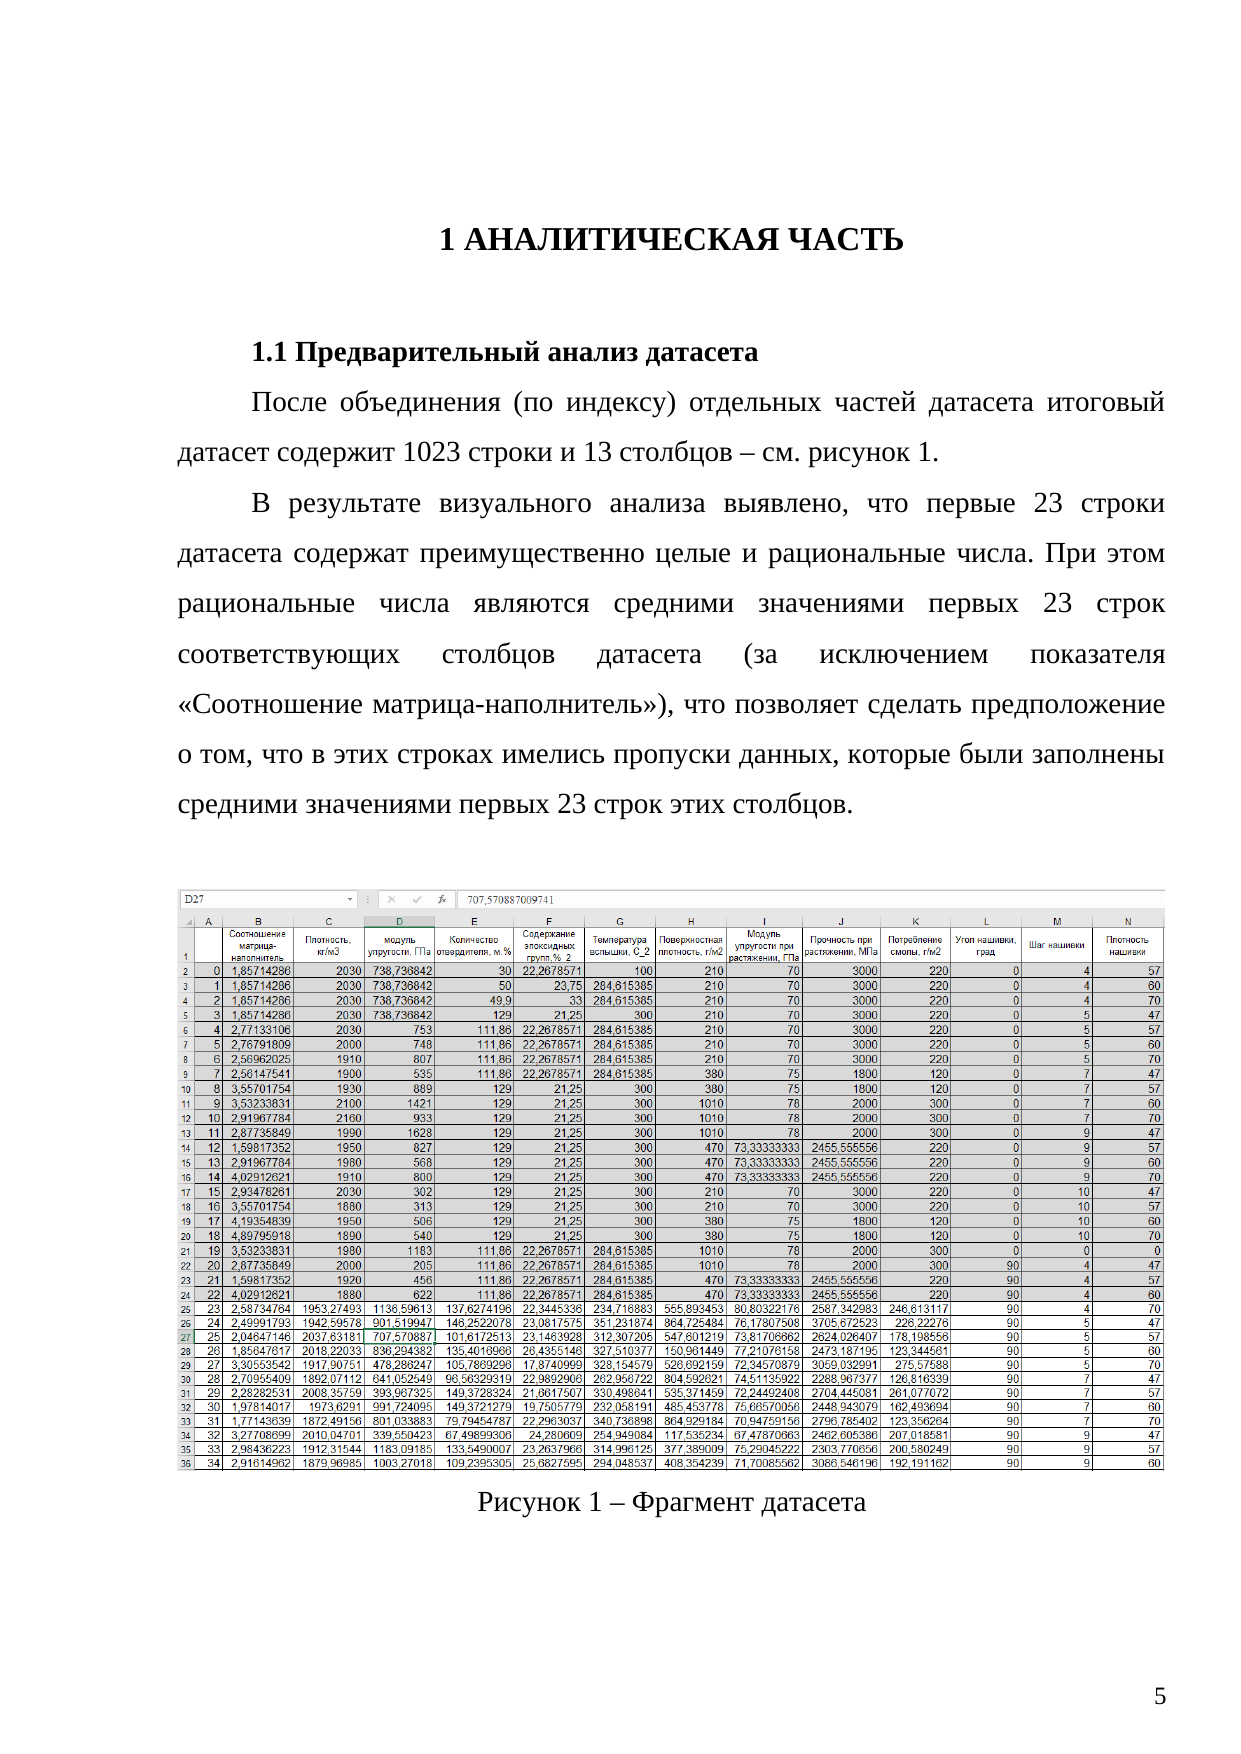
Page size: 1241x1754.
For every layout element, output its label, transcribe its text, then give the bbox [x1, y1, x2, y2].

text 1.1 Предварительный анализ датасета [177, 334, 1166, 367]
text Рисунок 1 – Фрагмент датасета [177, 1484, 1166, 1517]
text В результате визуального анализа выявлено, что первые 23 строки датасета содержат преимущественно целые и рациональные числа. При этом рациональные числа являются средними значениями первых 23 строк соответствующих столбцов датасета (за исключением показателя «Соотношение матрица-наполнитель»), что позволяет сделать предположение о том, что в этих строках имелись пропуски данных, которые были заполнены средними значениями первых 23 строк этих столбцов. [177, 485, 1166, 820]
text 1 АНАЛИТИЧЕСКАЯ ЧАСТЬ [177, 219, 1166, 257]
text После объединения (по индексу) отдельных частей датасета итоговый датасет содержит 1023 строки и 13 столбцов – см. рисунок 1. [177, 384, 1166, 468]
picture [177, 887, 1166, 1471]
